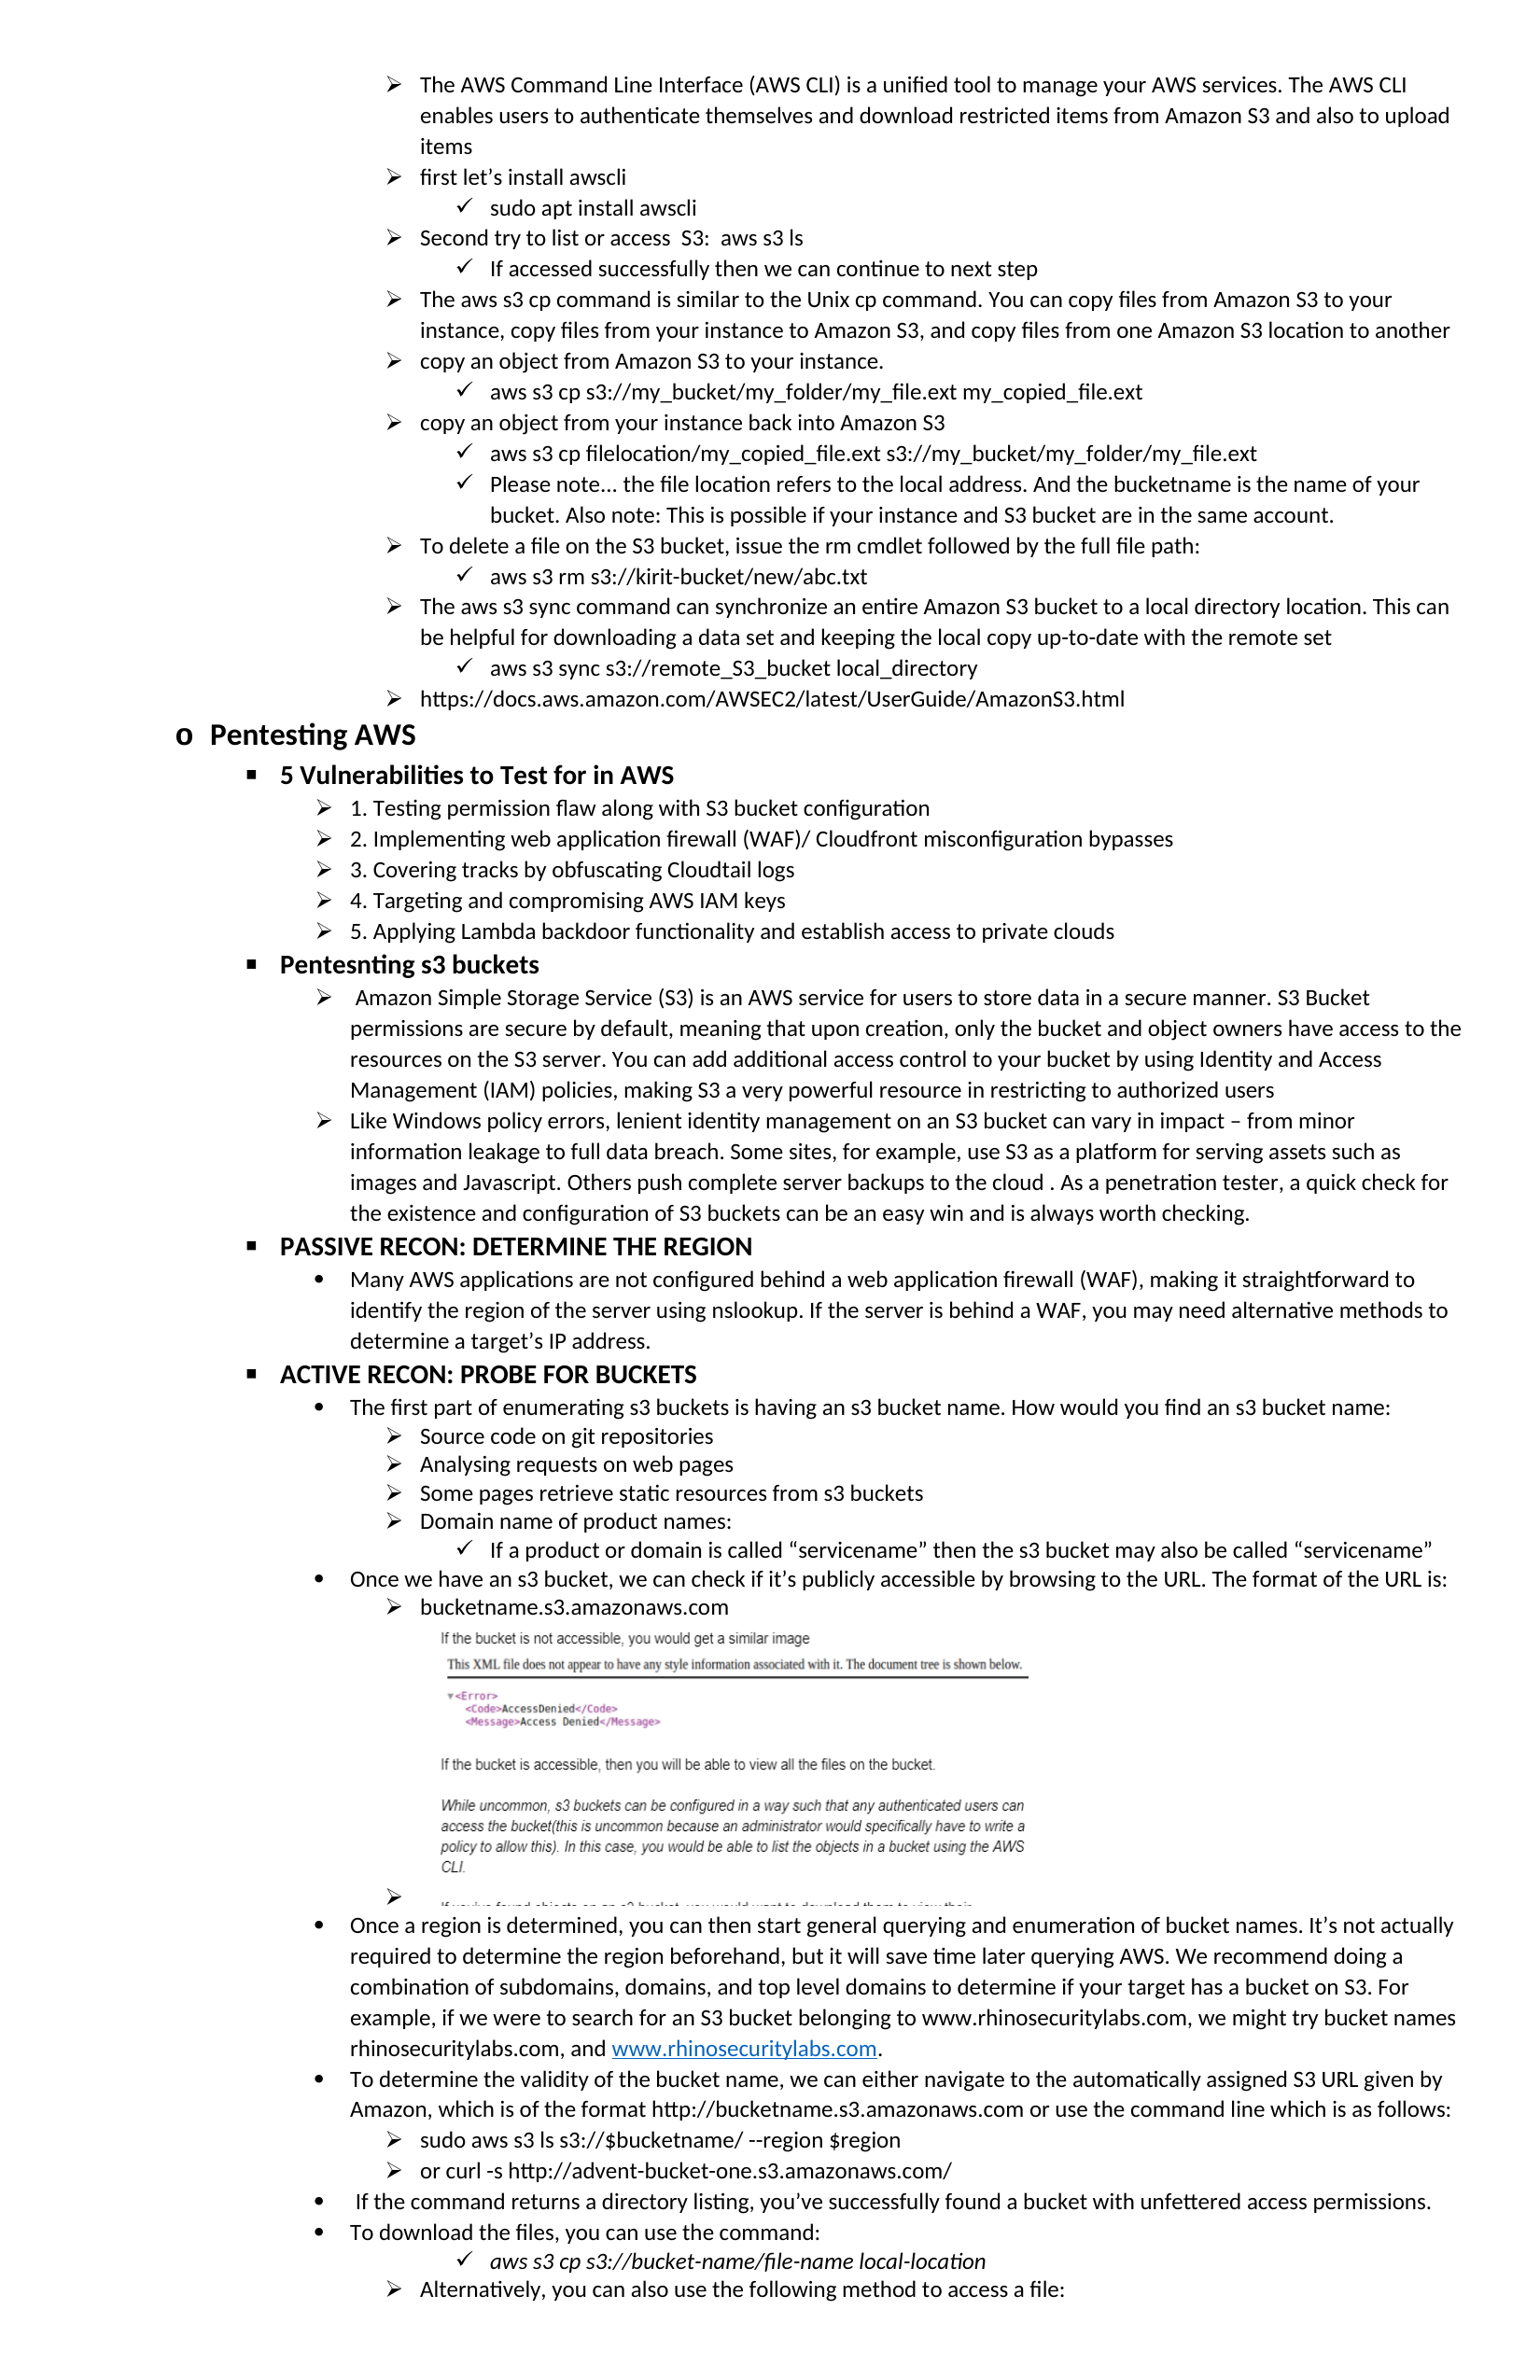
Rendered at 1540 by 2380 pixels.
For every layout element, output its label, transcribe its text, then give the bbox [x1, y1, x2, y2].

list Once we have an s3 bucket, we can check if it’s publicly accessible by browsing to the URL. The format of the URL is: [315, 1564, 1470, 1592]
list Second try to list or access S3: aws s3 ls [385, 223, 1470, 252]
list 4. Targeting and compromising AWS IAM keys [315, 886, 1470, 915]
list Many AWS applications are not configured behind a web application firewall (WAF), making it straightforward to identify the region of the server using nslookup. If the server is behind a WAF, you may need alternative methods to determine a target’s IP address. [315, 1265, 1470, 1355]
list Domain name of product names: [385, 1506, 1470, 1535]
list aws s3 cp s3://bucket-name/file-name local-location [455, 2247, 1470, 2275]
list To download the files, you can use the command: [315, 2218, 1470, 2247]
picture [420, 1620, 1059, 1906]
list Source code on git repositories [385, 1421, 1470, 1449]
list To determine the validity of the bucket name, we can either navigate to the automatically assigned S3 URL given by Amazon, which is of the format http://bucketname.s3.amazonaws.com or use the command line which is as follows: [315, 2065, 1470, 2123]
list aws s3 rm s3://kirit-bucket/new/abc.txt [455, 562, 1470, 590]
list aws s3 sync s3://remote_S3_bucket local_directory [455, 653, 1470, 682]
list https://docs.aws.amazon.com/AWSEC2/latest/UserGuide/AmazonS3.html [385, 684, 1470, 713]
list 5. Applying Lambda backdoor functionality and establish access to private clouds [315, 917, 1470, 945]
list Some pages retrieve static resources from s3 buckets [385, 1478, 1470, 1506]
list The aws s3 cp command is similar to the Unix cp command. You can copy files from Amazon S3 to your instance, copy files from your instance to Amazon S3, and copy files from one Amazon S3 location to another [385, 285, 1470, 344]
list copy an object from your instance back into Amazon S3 [385, 408, 1470, 437]
list aws s3 cp s3://my_bucket/my_folder/my_file.ext my_copied_file.ext [455, 377, 1470, 406]
list Like Windows policy errors, lenient identity management on an S3 bucket can vary in impact – from minor information leakage to full data breach. Some sites, for example, use S3 as a platform for serving assets such as images and Javascript. Others push complete server backups to the cloud . As a penetration tester, a quick check for the existence and configuration of S3 buckets can be an easy win and is always worth checking. [315, 1106, 1470, 1226]
list If accessed successfully then we can continue to next step [455, 254, 1470, 283]
list 5 Vulnerabilities to Test for in AWS [245, 758, 1470, 791]
list If a product or domain is called “servicename” then the s3 bucket may also be called “servicename” [455, 1535, 1470, 1564]
list The first part of enumerating s3 buckets is having an s3 bucket name. How would you find an s3 bucket name: [315, 1393, 1470, 1421]
list The aws s3 sync command can synchronize an entire Amazon S3 bucket to a local directory location. This can be helpful for downloading a data set and keeping the local copy up-to-date with the remote set [385, 592, 1470, 651]
list 2. Implementing web application firewall (WAF)/ Cloudfront misconfiguration bypasses [315, 824, 1470, 853]
list bucketname.s3.amazonaws.com [385, 1592, 1470, 1621]
list sudo apt install awscli [455, 193, 1470, 221]
list Analysing requests on web pages [385, 1449, 1470, 1478]
list The AWS Command Line Interface (AWS CLI) is a unified tool to manage your AWS services. The AWS CLI enables users to authenticate themselves and download restricted items from Amazon S3 and also to upload items [385, 70, 1470, 160]
list or curl -s http://advent-bucket-one.s3.amazonaws.com/ [385, 2156, 1470, 2185]
list Pentesting AWS [175, 715, 1470, 755]
list If the command returns a directory listing, you’ve successfully found a bucket with unfettered access permissions. [315, 2187, 1470, 2216]
list copy an object from Amazon S3 to your instance. [385, 346, 1470, 375]
list Amazon Simple Storage Service (S3) is an AWS service for users to store data in a secure manner. S3 Bucket permissions are secure by default, meaning that upon creation, only the bucket and object owners have access to the resources on the S3 server. You can add additional access control to your bucket by using Identity and Access Management (IAM) policies, making S3 a very powerful resource in restricting to authorized users [315, 983, 1470, 1104]
list first let’s install awscli [385, 162, 1470, 190]
list 1. Testing permission flaw along with S3 bucket configuration [315, 794, 1470, 822]
list aws s3 cp filelocation/my_copied_file.ext s3://my_bucket/my_folder/my_file.ext [455, 439, 1470, 468]
list PASSIVE RECON: DETERMINE THE REGION [245, 1229, 1470, 1262]
list To delete a file on the S3 bucket, issue the rm cmdlet followed by the full file path: [385, 531, 1470, 559]
list Pentesnting s3 buckets [245, 947, 1470, 981]
list ACTIVE RECON: PROBE FOR BUCKETS [245, 1357, 1470, 1391]
list Once a region is determined, you can then start general querying and enumeration of bucket names. It’s not actually required to determine the region beforehand, but it will save time later querying AWS. We recommend doing a combination of subdomains, domains, and top level domains to determine if your target has a bucket on S3. For example, if we were to search for an S3 bucket belonging to www.rhinosecuritylabs.com, we might try bucket names rhinosecuritylabs.com, and www.rhinosecuritylabs.com. [315, 1911, 1470, 2062]
list Please note... the file location refers to the local address. And the bucketname is the name of your bucket. Also note: This is possible if your instance and S3 bucket are in the same account. [455, 469, 1470, 528]
list sudo aws s3 ls s3://$bucketname/ --region $region [385, 2125, 1470, 2154]
list Alternatively, you can also use the following method to access a file: [385, 2275, 1470, 2303]
list 3. Covering tracks by obfuscating Cloudtail logs [315, 855, 1470, 884]
